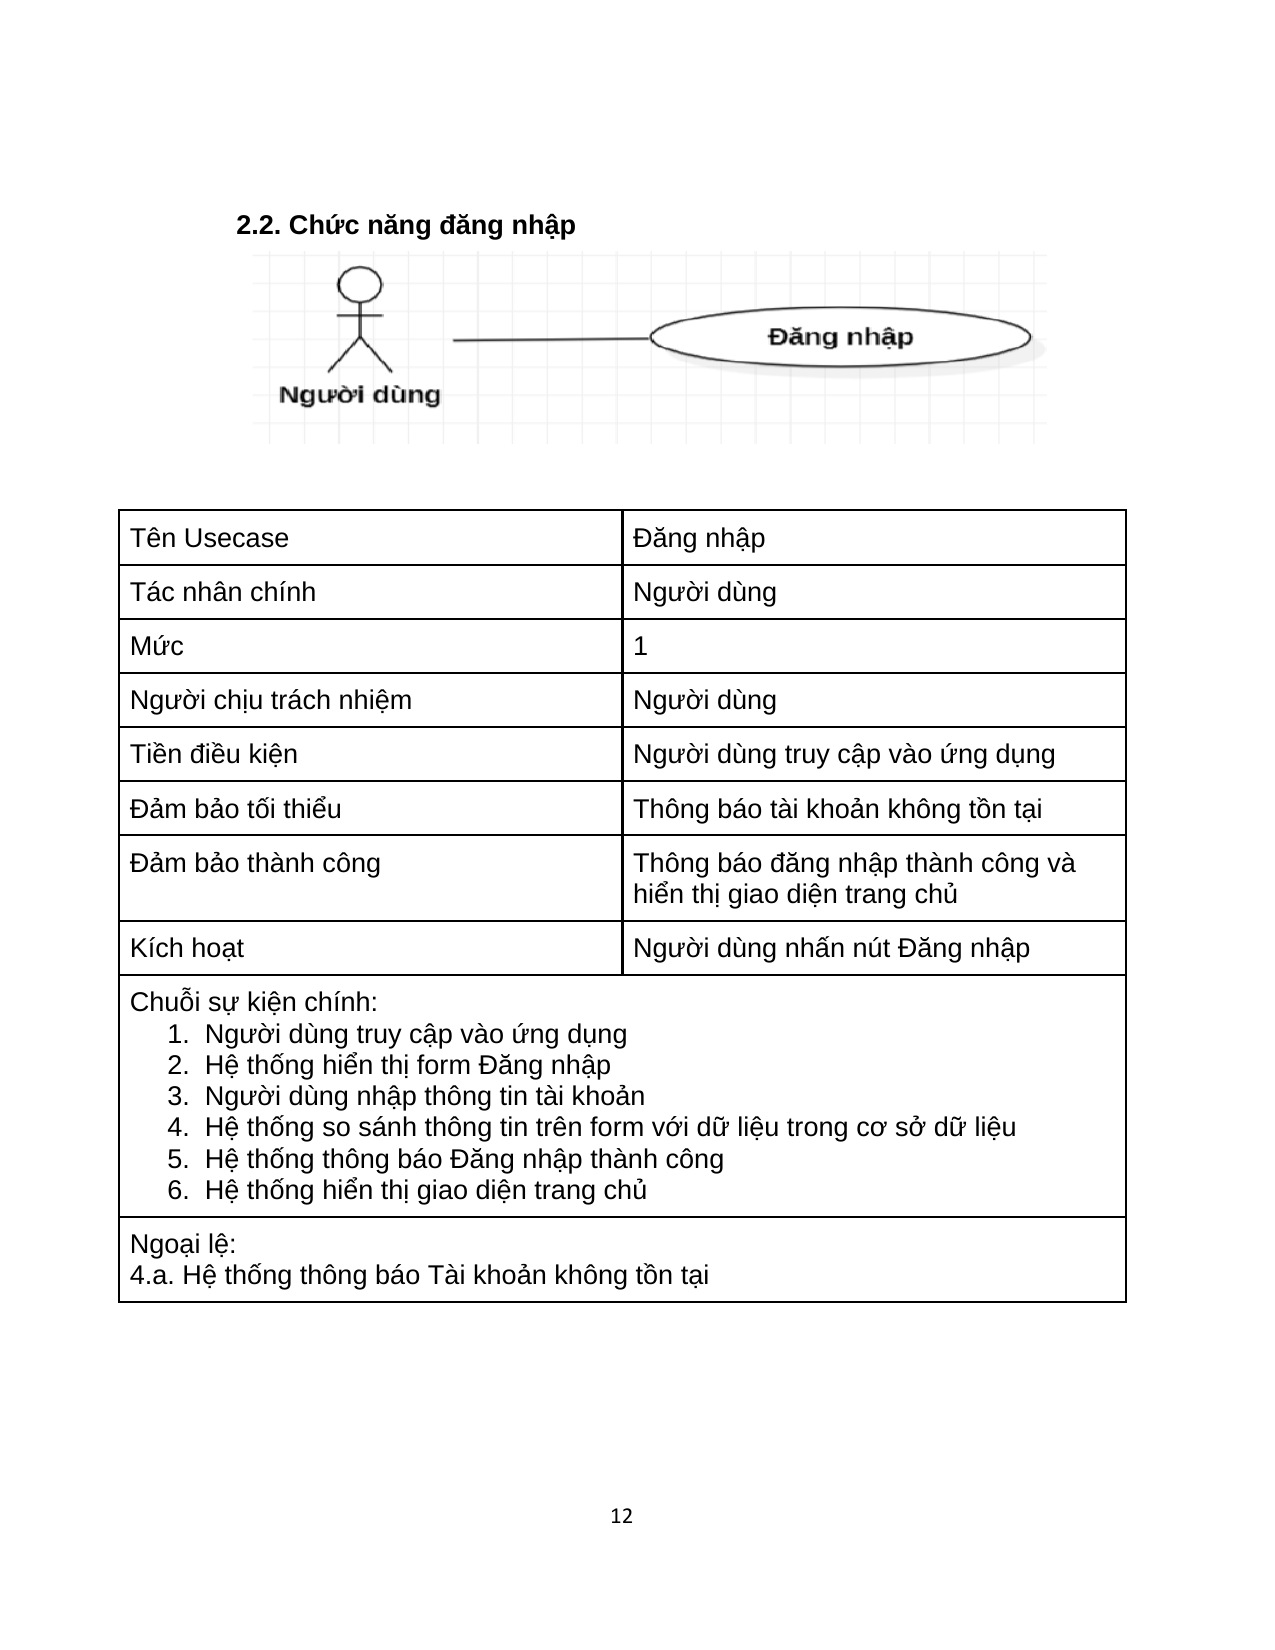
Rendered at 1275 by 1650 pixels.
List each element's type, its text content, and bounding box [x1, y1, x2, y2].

table_cell Người dùng [624, 674, 1125, 726]
table_cell Đảm bảo thành công [120, 836, 621, 920]
table_cell Mức [120, 620, 621, 672]
subtitle 2.2. Chức năng đăng nhập [236, 209, 1125, 241]
table_cell Người dùng nhấn nút Đăng nhập [624, 922, 1125, 974]
picture [252, 251, 1047, 444]
table_cell Kích hoạt [120, 922, 621, 974]
table_cell Thông báo tài khoản không tồn tại [624, 782, 1125, 834]
table_cell Người dùng [624, 566, 1125, 618]
table_cell 1 [624, 620, 1125, 672]
table_cell Tác nhân chính [120, 566, 621, 618]
table_cell Tiền điều kiện [120, 728, 621, 780]
table_header Đăng nhập [624, 511, 1125, 563]
table_cell Người chịu trách nhiệm [120, 674, 621, 726]
table_header Tên Usecase [120, 511, 621, 563]
table_cell Người dùng truy cập vào ứng dụng [624, 728, 1125, 780]
table_cell Ngoại lệ: 4.a. Hệ thống thông báo Tài khoản không tồn tại [120, 1218, 1125, 1301]
table_cell Thông báo đăng nhập thành công và hiển thị giao diện trang chủ [624, 836, 1125, 920]
table_cell Đảm bảo tối thiểu [120, 782, 621, 834]
table_cell Chuỗi sự kiện chính: Người dùng truy cập vào ứng dụng Hệ thống hiển thị form Đăng nhập Người dùng nhập thông tin tài khoản Hệ thống so sánh thông tin trên form với dữ liệu trong cơ sở dữ liệu Hệ thống thông báo Đăng nhập thành công Hệ thống hiển thị giao diện trang chủ [120, 976, 1125, 1216]
